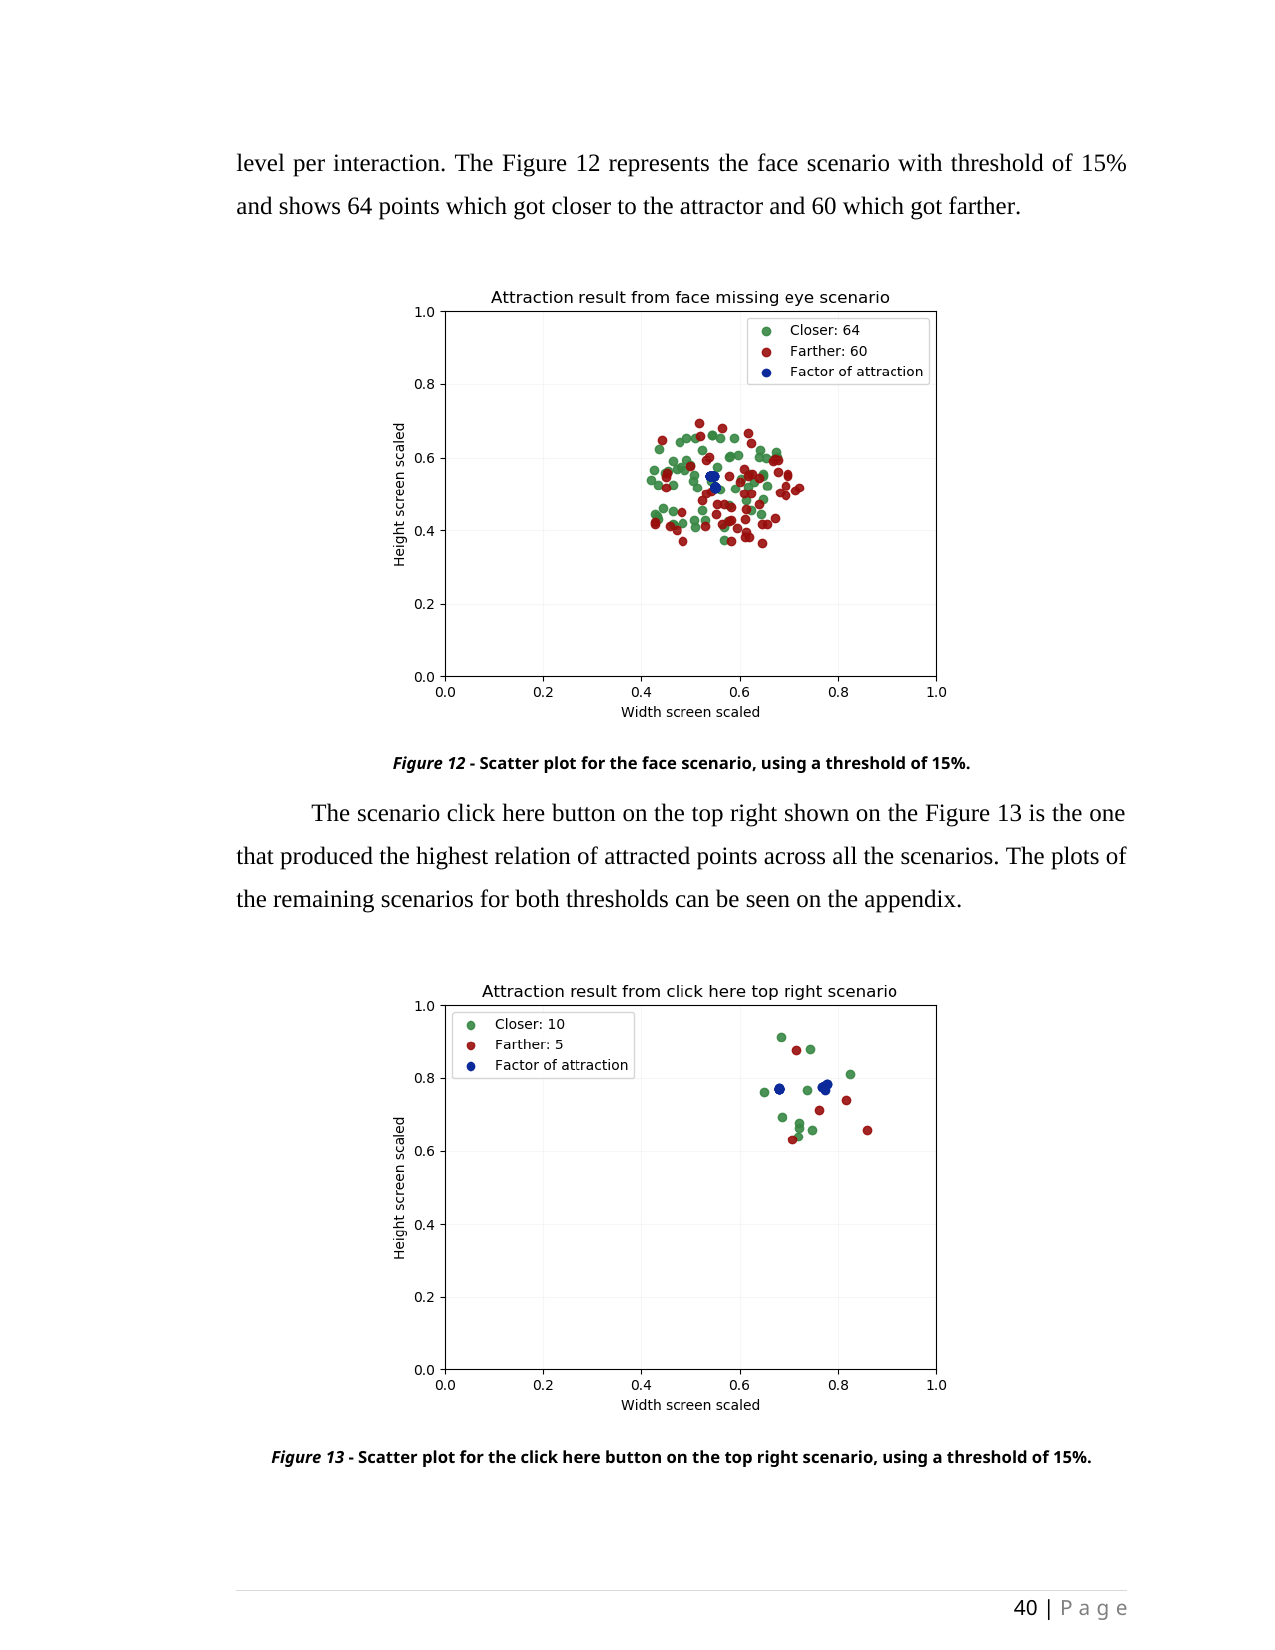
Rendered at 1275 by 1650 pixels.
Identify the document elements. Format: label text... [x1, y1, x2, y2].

picture [365, 948, 998, 1421]
text Figure 12 - Scatter plot for the face scenario, using a threshold of 15%. [236, 751, 1127, 774]
text Figure 13 - Scatter plot for the click here button on the top right scenario, using a threshold of 15%. [236, 1446, 1127, 1468]
picture [365, 254, 998, 728]
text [236, 148, 1127, 219]
text The scenario click here button on the top right shown on the Figure 13 is the one that produced the highest relation of attracted points across all the scenarios. The plots of the remaining scenarios for both thresholds can be seen on the appendix. [236, 798, 1127, 913]
